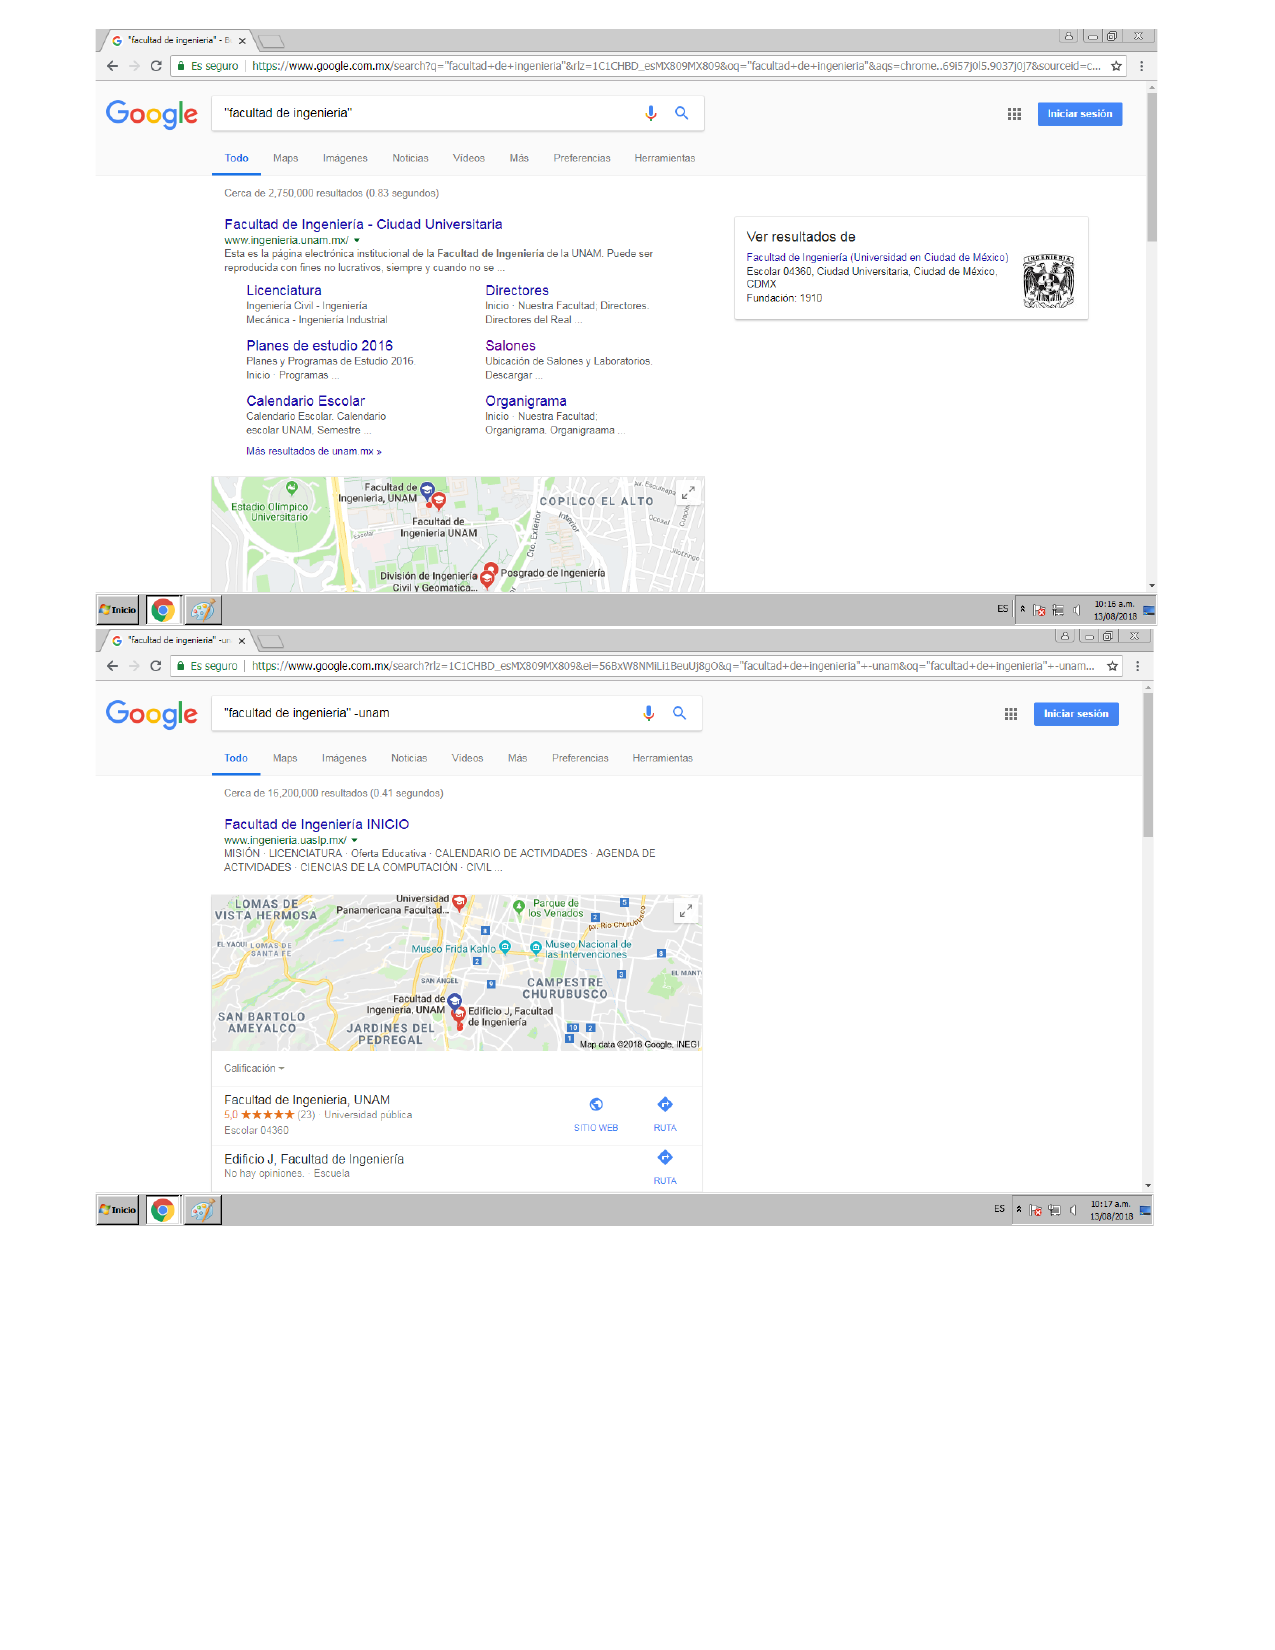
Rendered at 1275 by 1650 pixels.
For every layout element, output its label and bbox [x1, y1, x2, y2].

picture [95, 629, 1154, 1226]
picture [95, 29, 1158, 626]
